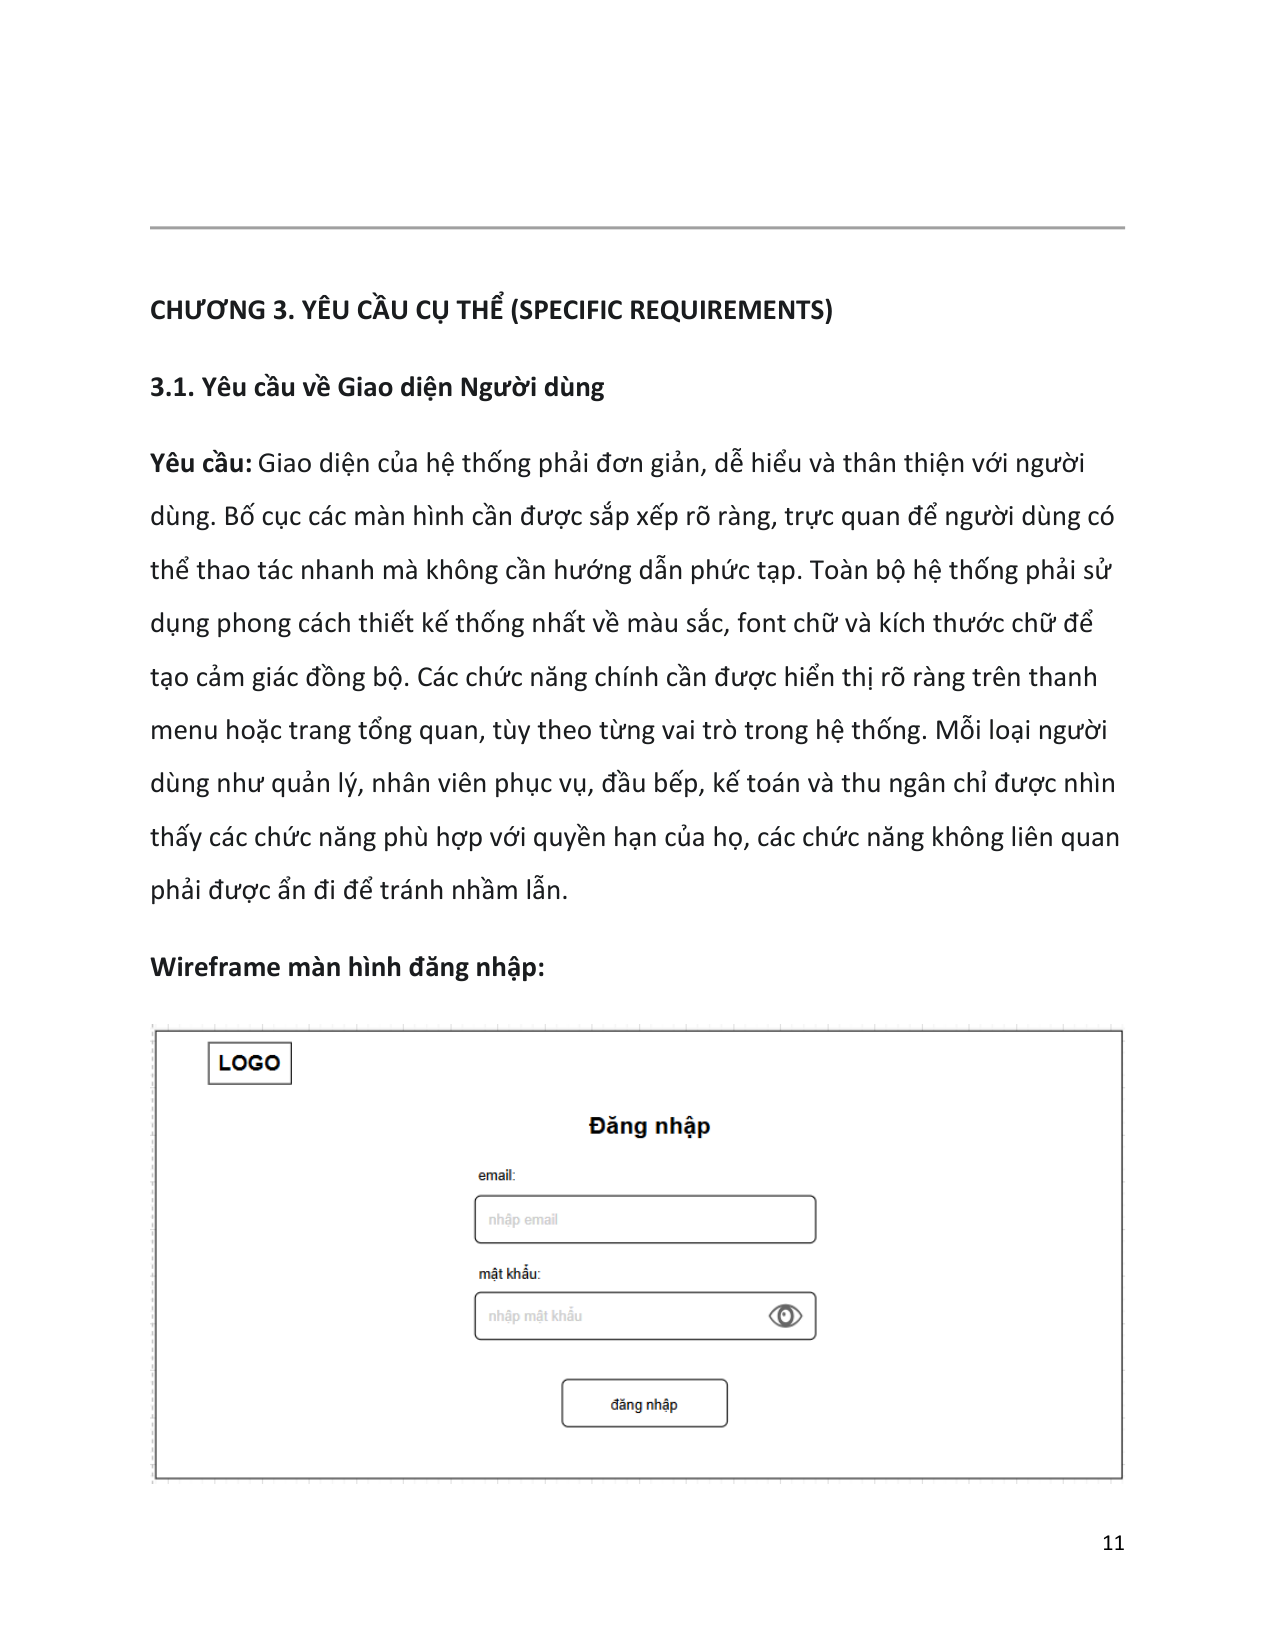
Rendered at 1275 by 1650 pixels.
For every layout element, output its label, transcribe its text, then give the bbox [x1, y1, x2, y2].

picture [150, 1024, 1125, 1484]
text Wireframe màn hình đăng nhập: [150, 948, 1125, 983]
text Yêu cầu: Giao diện của hệ thống phải đơn giản, dễ hiểu và thân thiện với người dùng. Bố cục các màn hình cần được sắp xếp rõ ràng, trực quan để người dùng có thể thao tác nhanh mà không cần hướng dẫn phức tạp. Toàn bộ hệ thống phải sử dụng phong cách thiết kế thống nhất về màu sắc, font chữ và kích thước chữ để tạo cảm giác đồng bộ. Các chức năng chính cần được hiển thị rõ ràng trên thanh menu hoặc trang tổng quan, tùy theo từng vai trò trong hệ thống. Mỗi loại người dùng như quản lý, nhân viên phục vụ, đầu bếp, kế toán và thu ngân chỉ được nhìn thấy các chức năng phù hợp với quyền hạn của họ, các chức năng không liên quan phải được ẩn đi để tránh nhầm lẫn. [150, 444, 1125, 907]
text 3.1. Yêu cầu về Giao diện Người dùng [150, 368, 1125, 403]
text CHƯƠNG 3. YÊU CẦU CỤ THỂ (SPECIFIC REQUIREMENTS) [150, 291, 1125, 327]
